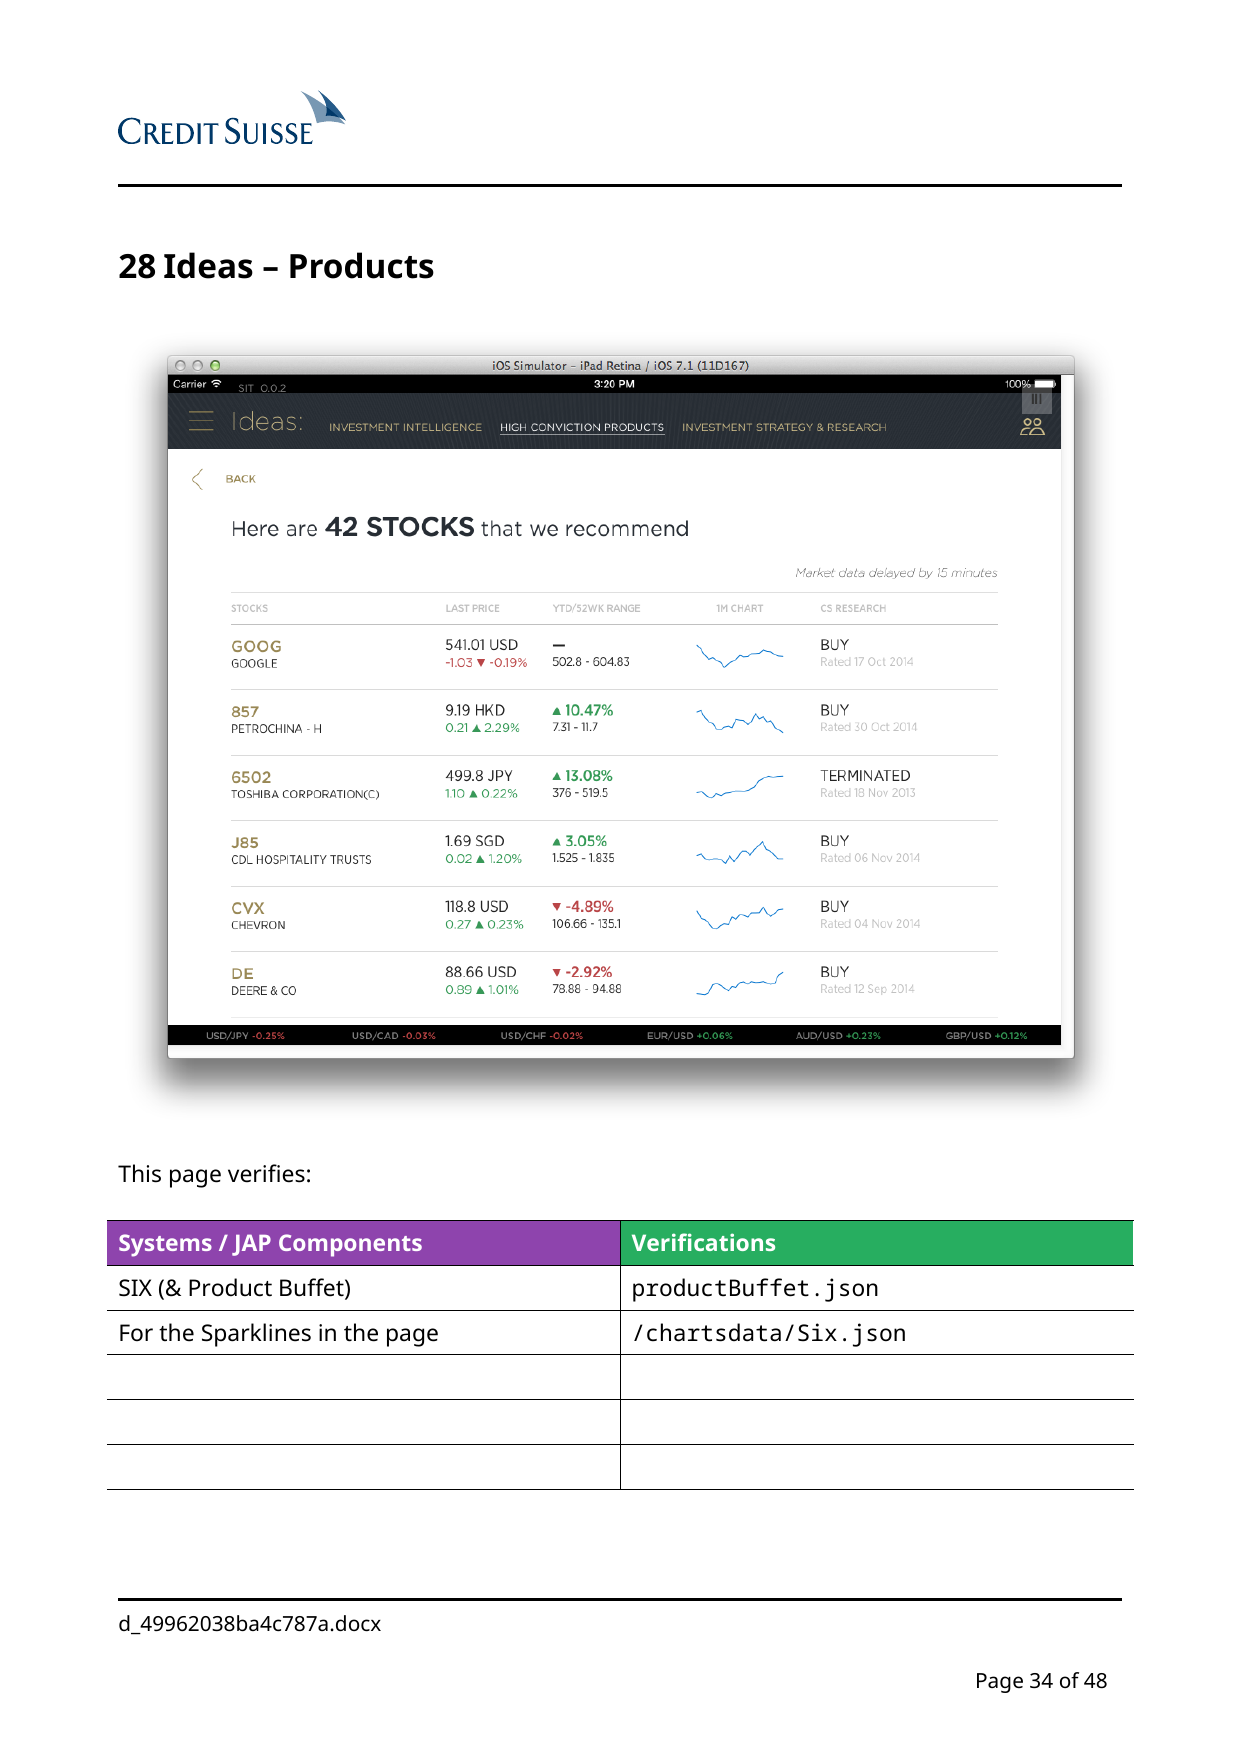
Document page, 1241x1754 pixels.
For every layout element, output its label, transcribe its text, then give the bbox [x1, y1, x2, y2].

table_header Systems / JAP Components [107, 1221, 620, 1265]
table_header Verifications [621, 1221, 1133, 1265]
table_cell [621, 1400, 1133, 1444]
table_cell For the Sparklines in the page [107, 1311, 620, 1354]
table_cell [621, 1355, 1133, 1399]
text This page verifies: [118, 1157, 1122, 1189]
table_cell [107, 1445, 620, 1489]
subtitle Ideas – Products [118, 243, 1122, 288]
table_cell productBuffet.json [621, 1266, 1133, 1309]
table_cell [107, 1355, 620, 1399]
table_cell [621, 1445, 1133, 1489]
table_cell /chartsdata/Six.json [621, 1311, 1133, 1354]
table_cell [107, 1400, 620, 1444]
picture [118, 326, 1123, 1127]
table_cell SIX (& Product Buffet) [107, 1266, 620, 1309]
